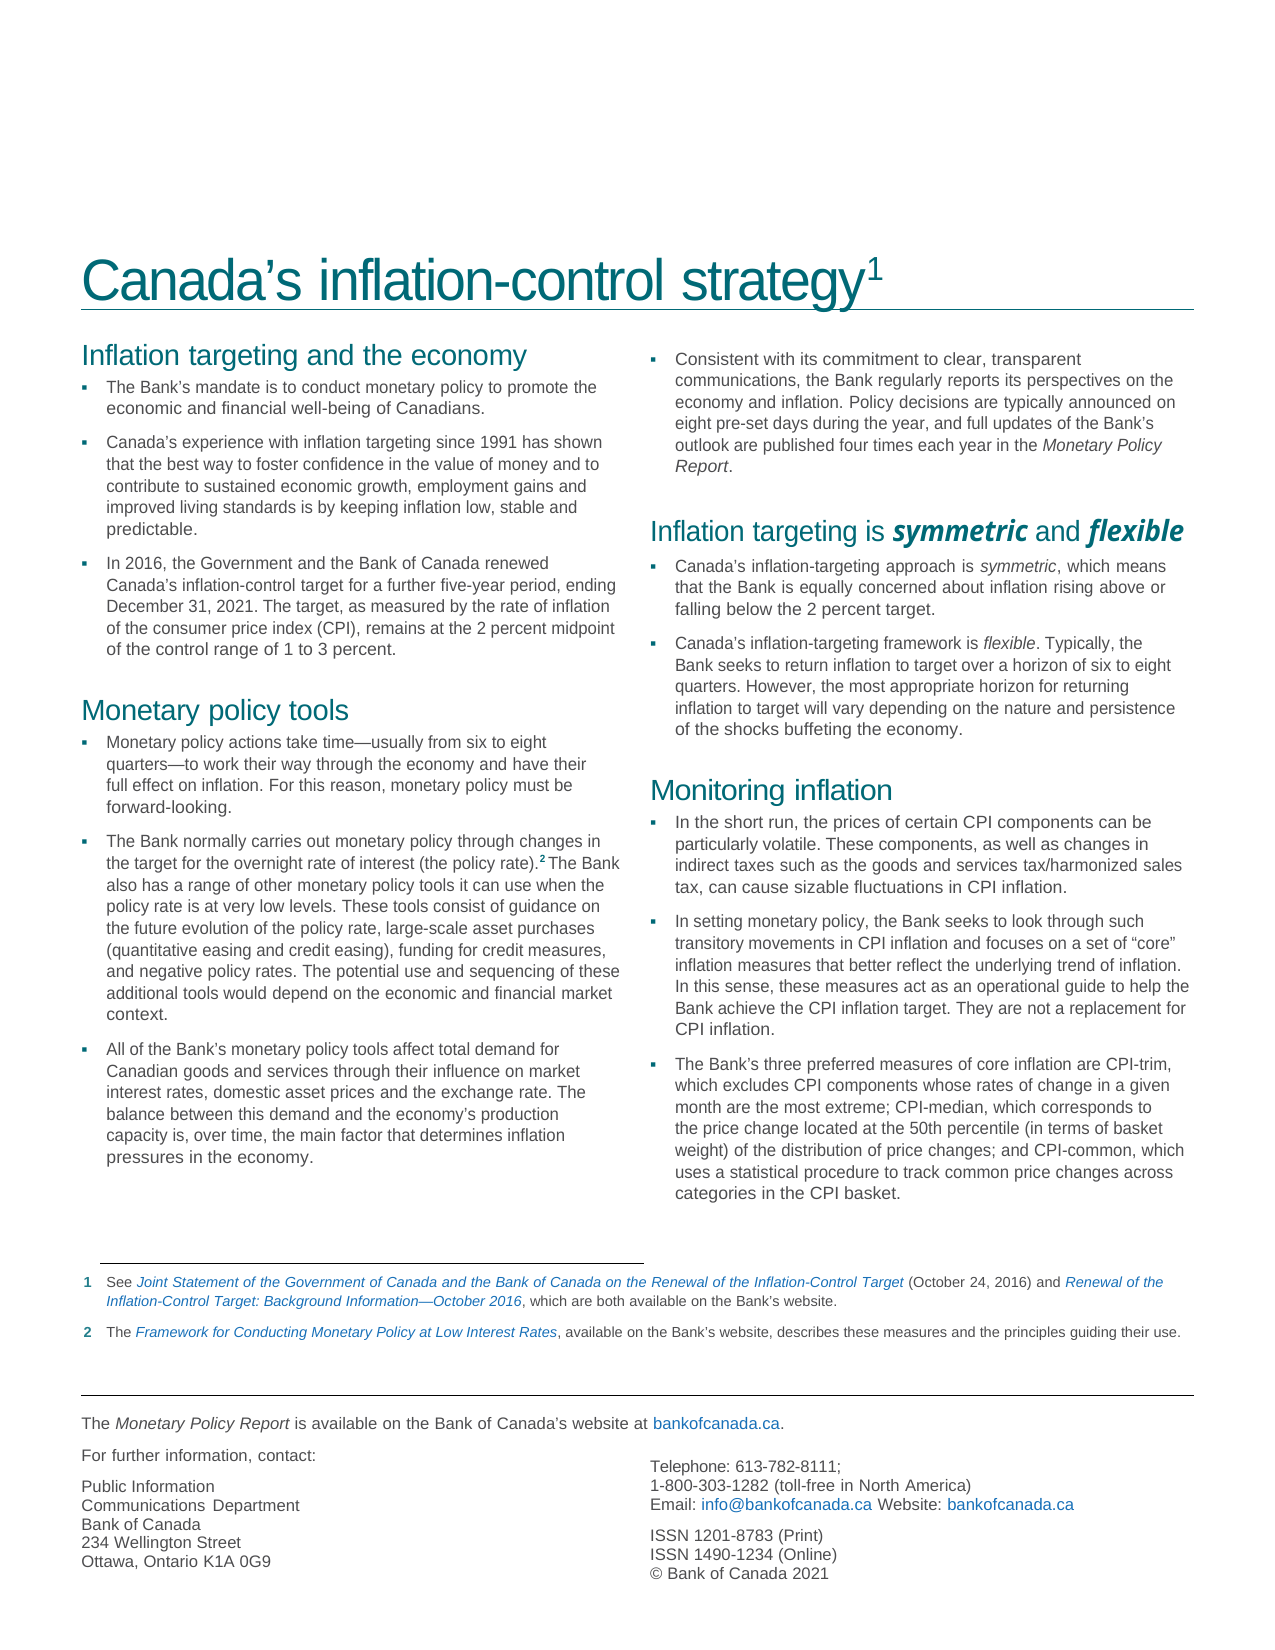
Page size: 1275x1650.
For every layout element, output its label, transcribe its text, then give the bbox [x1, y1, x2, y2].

list All of the Bank’s monetary policy tools affect total demand for Canadian goods and services through their influence on market interest rates, domestic asset prices and the exchange rate. The balance between this demand and the economy’s production capacity is, over time, the main factor that determines inflation pressures in the economy. [81, 1039, 589, 1167]
subtitle Canada’s inflation-control strategy1 [81, 246, 1204, 313]
text For further information, contact: [81, 1445, 322, 1464]
subtitle Inflation targeting and the economy [81, 337, 629, 371]
text Telephone: 613-782-8111; [650, 1457, 1204, 1476]
list Monetary policy actions take time—usually from six to eight quarters—to work their way through the economy and have their full effect on inflation. For this reason, monetary policy must be forward-looking. [81, 732, 591, 817]
text Email: info@bankofcanada.ca Website: bankofcanada.ca [650, 1495, 1204, 1514]
text Inflation targeting is symmetric and flexible [650, 510, 1204, 550]
list See Joint Statement of the Government of Canada and the Bank of Canada on the Renewal of the Inﬂation-Control Target (October 24, 2016) and Renewal of the Inﬂation-Control Target: Background Information—October 2016, which are both available on the Bank’s website. [83, 1274, 1169, 1309]
list The Bank’s mandate is to conduct monetary policy to promote the economic and financial well-being of Canadians. [81, 376, 601, 418]
list Canada’s inflation-targeting framework is ﬂexible. Typically, the Bank seeks to return inflation to target over a horizon of six to eight quarters. However, the most appropriate horizon for returning inflation to target will vary depending on the nature and persistence of the shocks buffeting the economy. [650, 633, 1180, 739]
subtitle Monetary policy tools [81, 693, 629, 727]
list In 2016, the Government and the Bank of Canada renewed Canada’s inflation-control target for a further five-year period, ending December 31, 2021. The target, as measured by the rate of inflation of the consumer price index (CPI), remains at the 2 percent midpoint of the control range of 1 to 3 percent. [81, 553, 621, 659]
text 1-800-303-1282 (toll-free in North America) [650, 1476, 1204, 1495]
list In the short run, the prices of certain CPI components can be particularly volatile. These components, as well as changes in indirect taxes such as the goods and services tax/harmonized sales tax, can cause sizable fluctuations in CPI inflation. [650, 812, 1187, 897]
list Consistent with its commitment to clear, transparent communications, the Bank regularly reports its perspectives on the economy and inflation. Policy decisions are typically announced on eight pre-set days during the year, and full updates of the Bank’s outlook are published four times each year in the Monetary Policy Report. [650, 348, 1180, 477]
list The Bank normally carries out monetary policy through changes in the target for the overnight rate of interest (the policy rate).2 The Bank also has a range of other monetary policy tools it can use when the policy rate is at very low levels. These tools consist of guidance on the future evolution of the policy rate, large-scale asset purchases (quantitative easing and credit easing), funding for credit measures, and negative policy rates. The potential use and sequencing of these additional tools would depend on the economic and financial market context. [81, 831, 625, 1024]
text weight) of the distribution of price changes; and CPI-common, which uses a statistical procedure to track common price changes across categories in the CPI basket. [675, 1140, 1204, 1203]
list In setting monetary policy, the Bank seeks to look through such transitory movements in CPI inflation and focuses on a set of “core” inflation measures that better reflect the underlying trend of inflation. In this sense, these measures act as an operational guide to help the Bank achieve the CPI inflation target. They are not a replacement for CPI inflation. [650, 911, 1193, 1039]
list Canada’s experience with inflation targeting since 1991 has shown that the best way to foster confidence in the value of money and to contribute to sustained economic growth, employment gains and improved living standards is by keeping inflation low, stable and predictable. [81, 432, 607, 539]
list Canada’s inflation-targeting approach is symmetric, which means that the Bank is equally concerned about inflation rising above or falling below the 2 percent target. [650, 555, 1166, 619]
subtitle Monitoring inflation [650, 773, 1204, 807]
text ISSN 1201-8783 (Print) [650, 1526, 1204, 1545]
text Public Information Communications Department Bank of Canada [81, 1477, 322, 1533]
list The Framework for Conducting Monetary Policy at Low Interest Rates, available on the Bank’s website, describes these measures and the principles guiding their use. [83, 1323, 1204, 1340]
text 234 Wellington Street Ottawa, Ontario K1A 0G9 [81, 1533, 296, 1571]
text ISSN 1490-1234 (Online) [650, 1545, 1204, 1564]
text © Bank of Canada 2021 [650, 1564, 1204, 1583]
list The Bank’s three preferred measures of core inflation are CPI-trim, which excludes CPI components whose rates of change in a given month are the most extreme; CPI-median, which corresponds to the price change located at the 50th percentile (in terms of basket [650, 1053, 1177, 1138]
text The Monetary Policy Report is available on the Bank of Canada’s website at bankofcanada.ca. [81, 1414, 1204, 1433]
